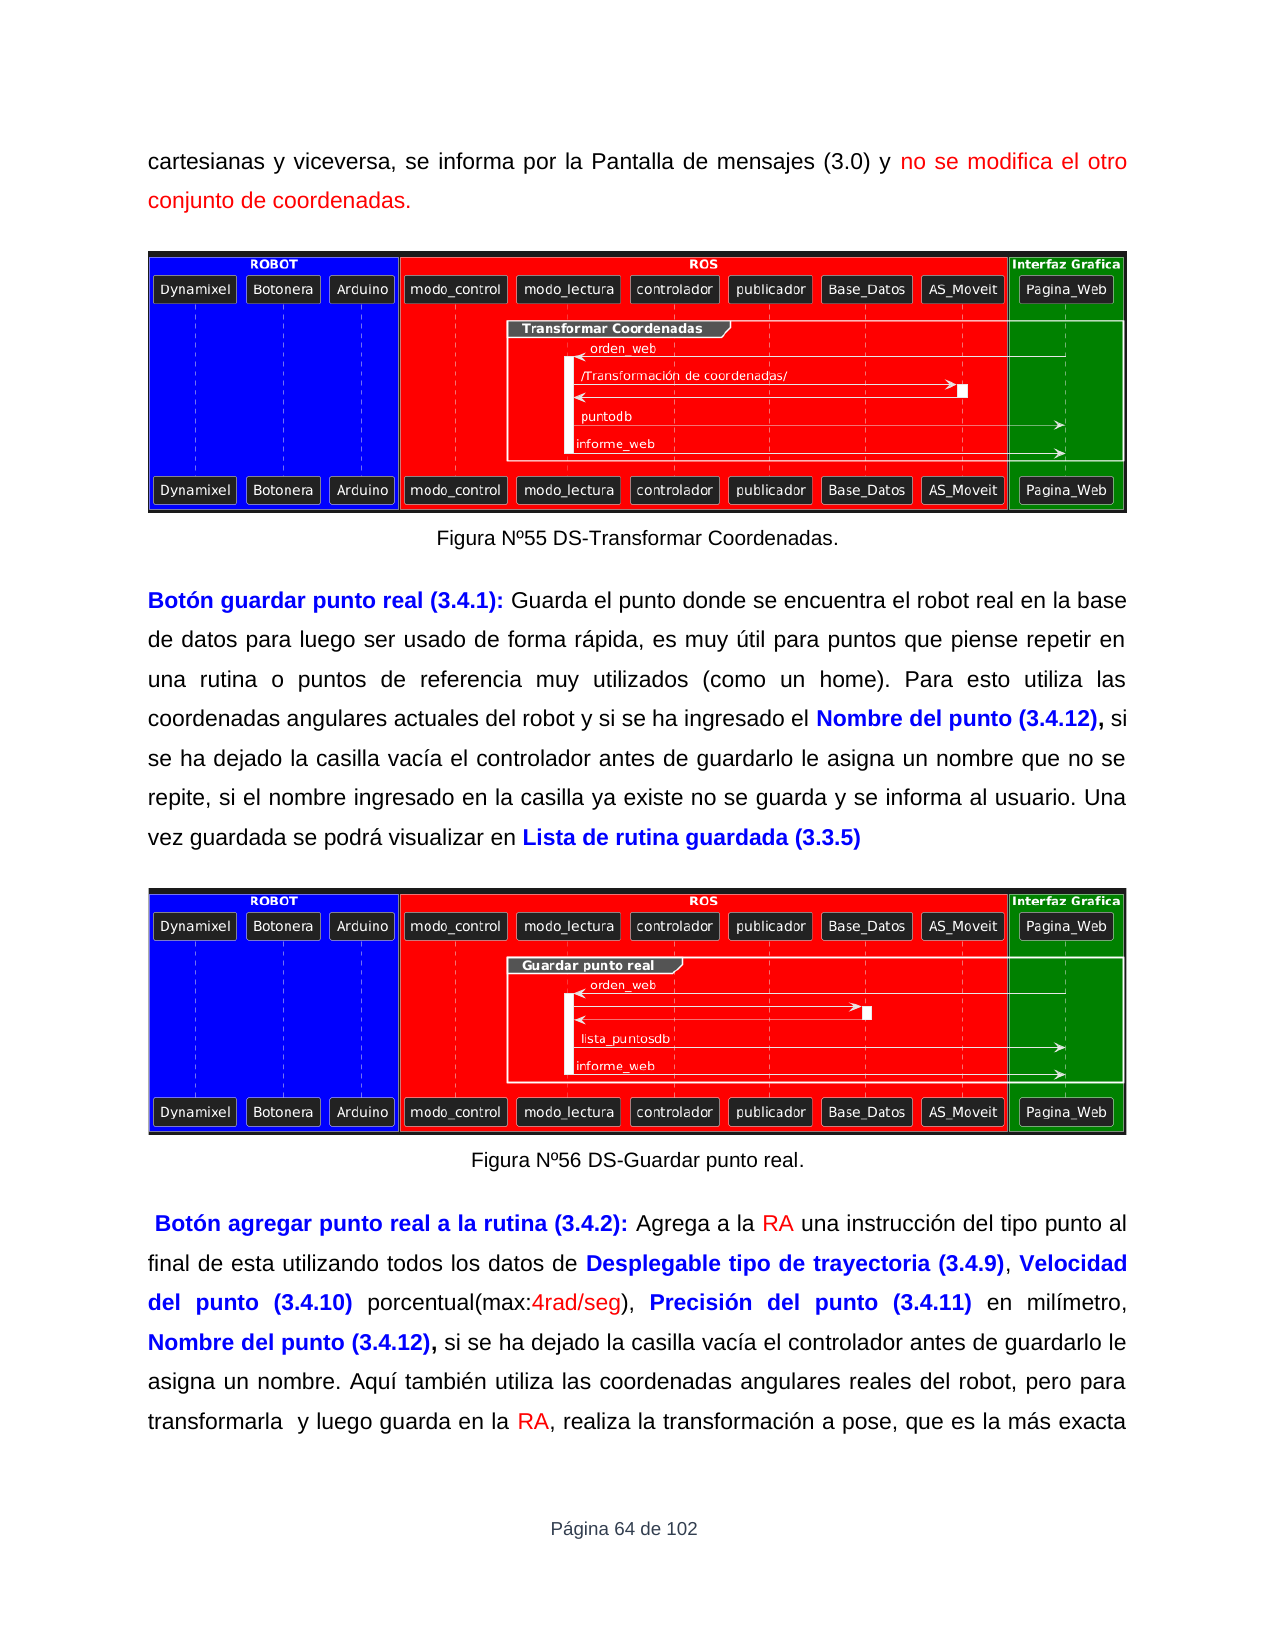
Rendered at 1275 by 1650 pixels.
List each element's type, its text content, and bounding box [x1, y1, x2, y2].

picture [148, 888, 1127, 1135]
text Figura Nº56 DS-Guardar punto real. [148, 1148, 1127, 1172]
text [148, 148, 1127, 213]
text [148, 1210, 1127, 1434]
text Botón guardar punto real (3.4.1): Guarda el punto donde se encuentra el robot real en la base de datos para luego ser usado de forma rápida, es muy útil para puntos que piense repetir en una rutina o puntos de referencia muy utilizados (como un home). Para esto utiliza las coordenadas angulares actuales del robot y si se ha ingresado el Nombre del punto (3.4.12), si se ha dejado la casilla vacía el controlador antes de guardarlo le asigna un nombre que no se repite, si el nombre ingresado en la casilla ya existe no se guarda y se informa al usuario. Una vez guardada se podrá visualizar en Lista de rutina guardada (3.3.5) [148, 587, 1127, 850]
picture [148, 251, 1127, 513]
text Figura Nº55 DS-Transformar Coordenadas. [148, 526, 1127, 550]
